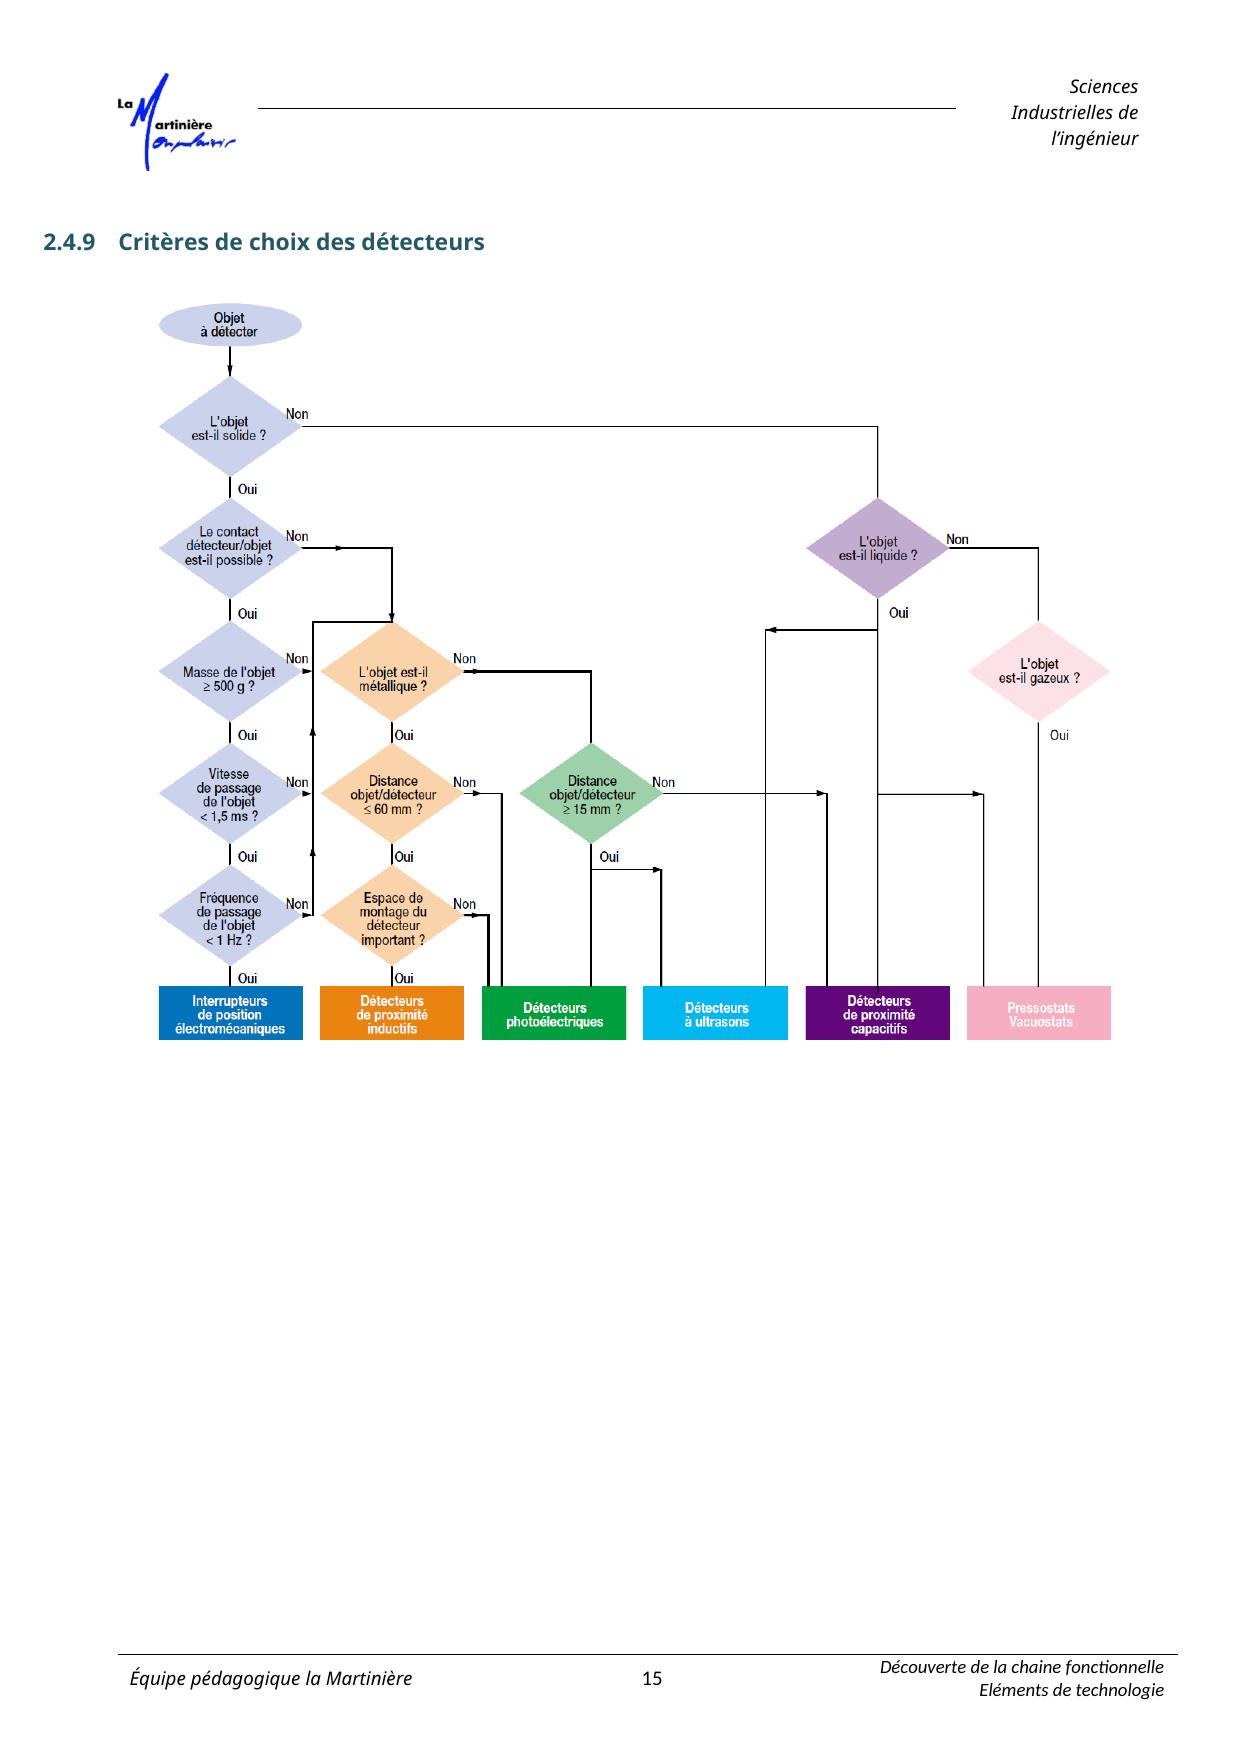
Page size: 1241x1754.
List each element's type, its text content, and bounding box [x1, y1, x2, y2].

picture [158, 303, 1111, 1040]
picture [117, 73, 236, 171]
picture [720, 1004, 729, 1012]
subtitle Critères de choix des détecteurs [43, 226, 1152, 257]
picture [686, 1003, 692, 1012]
picture [696, 1017, 712, 1026]
picture [703, 1004, 714, 1012]
